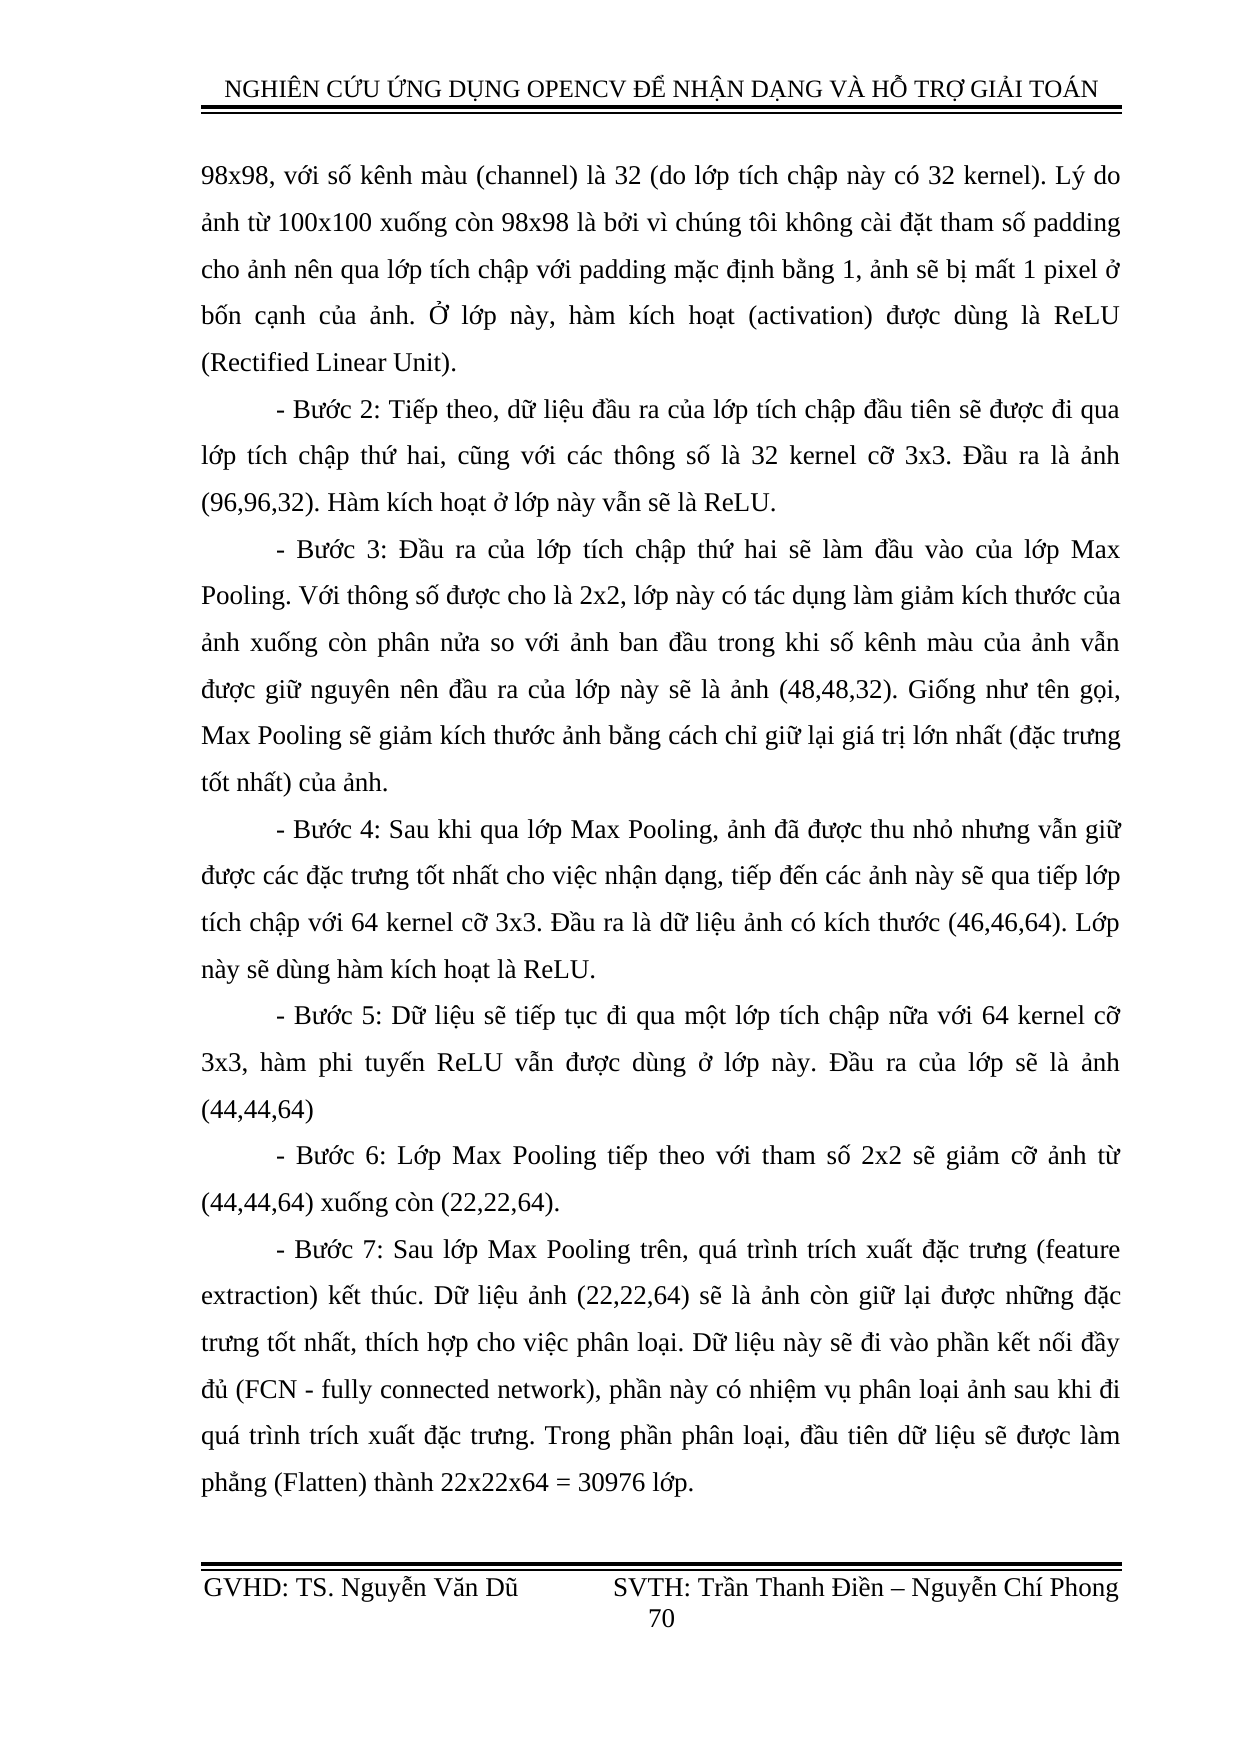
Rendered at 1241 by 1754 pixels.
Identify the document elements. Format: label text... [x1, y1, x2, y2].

text - Bước 5: Dữ liệu sẽ tiếp tục đi qua một lớp tích chập nữa với 64 kernel cỡ 3x3, hàm phi tuyến ReLU vẫn được dùng ở lớp này. Đầu ra của lớp sẽ là ảnh (44,44,64) [201, 999, 1122, 1124]
text - Bước 4: Sau khi qua lớp Max Pooling, ảnh đã được thu nhỏ nhưng vẫn giữ được các đặc trưng tốt nhất cho việc nhận dạng, tiếp đến các ảnh này sẽ qua tiếp lớp tích chập với 64 kernel cỡ 3x3. Đầu ra là dữ liệu ảnh có kích thước (46,46,64). Lớp này sẽ dùng hàm kích hoạt là ReLU. [201, 813, 1122, 984]
text - Bước 2: Tiếp theo, dữ liệu đầu ra của lớp tích chập đầu tiên sẽ được đi qua lớp tích chập thứ hai, cũng với các thông số là 32 kernel cỡ 3x3. Đầu ra là ảnh (96,96,32). Hàm kích hoạt ở lớp này vẫn sẽ là ReLU. [201, 393, 1122, 517]
text - Bước 7: Sau lớp Max Pooling trên, quá trình trích xuất đặc trưng (feature extraction) kết thúc. Dữ liệu ảnh (22,22,64) sẽ là ảnh còn giữ lại được những đặc trưng tốt nhất, thích hợp cho việc phân loại. Dữ liệu này sẽ đi vào phần kết nối đầy đủ (FCN - fully connected network), phần này có nhiệm vụ phân loại ảnh sau khi đi quá trình trích xuất đặc trưng. Trong phần phân loại, đầu tiên dữ liệu sẽ được làm phẳng (Flatten) thành 22x22x64 = 30976 lớp. [201, 1233, 1122, 1497]
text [201, 159, 1122, 377]
text - Bước 6: Lớp Max Pooling tiếp theo với tham số 2x2 sẽ giảm cỡ ảnh từ (44,44,64) xuống còn (22,22,64). [201, 1139, 1122, 1217]
text - Bước 3: Đầu ra của lớp tích chập thứ hai sẽ làm đầu vào của lớp Max Pooling. Với thông số được cho là 2x2, lớp này có tác dụng làm giảm kích thước của ảnh xuống còn phân nửa so với ảnh ban đầu trong khi số kênh màu của ảnh vẫn được giữ nguyên nên đầu ra của lớp này sẽ là ảnh (48,48,32). Giống như tên gọi, Max Pooling sẽ giảm kích thước ảnh bằng cách chỉ giữ lại giá trị lớn nhất (đặc trưng tốt nhất) của ảnh. [201, 533, 1122, 797]
